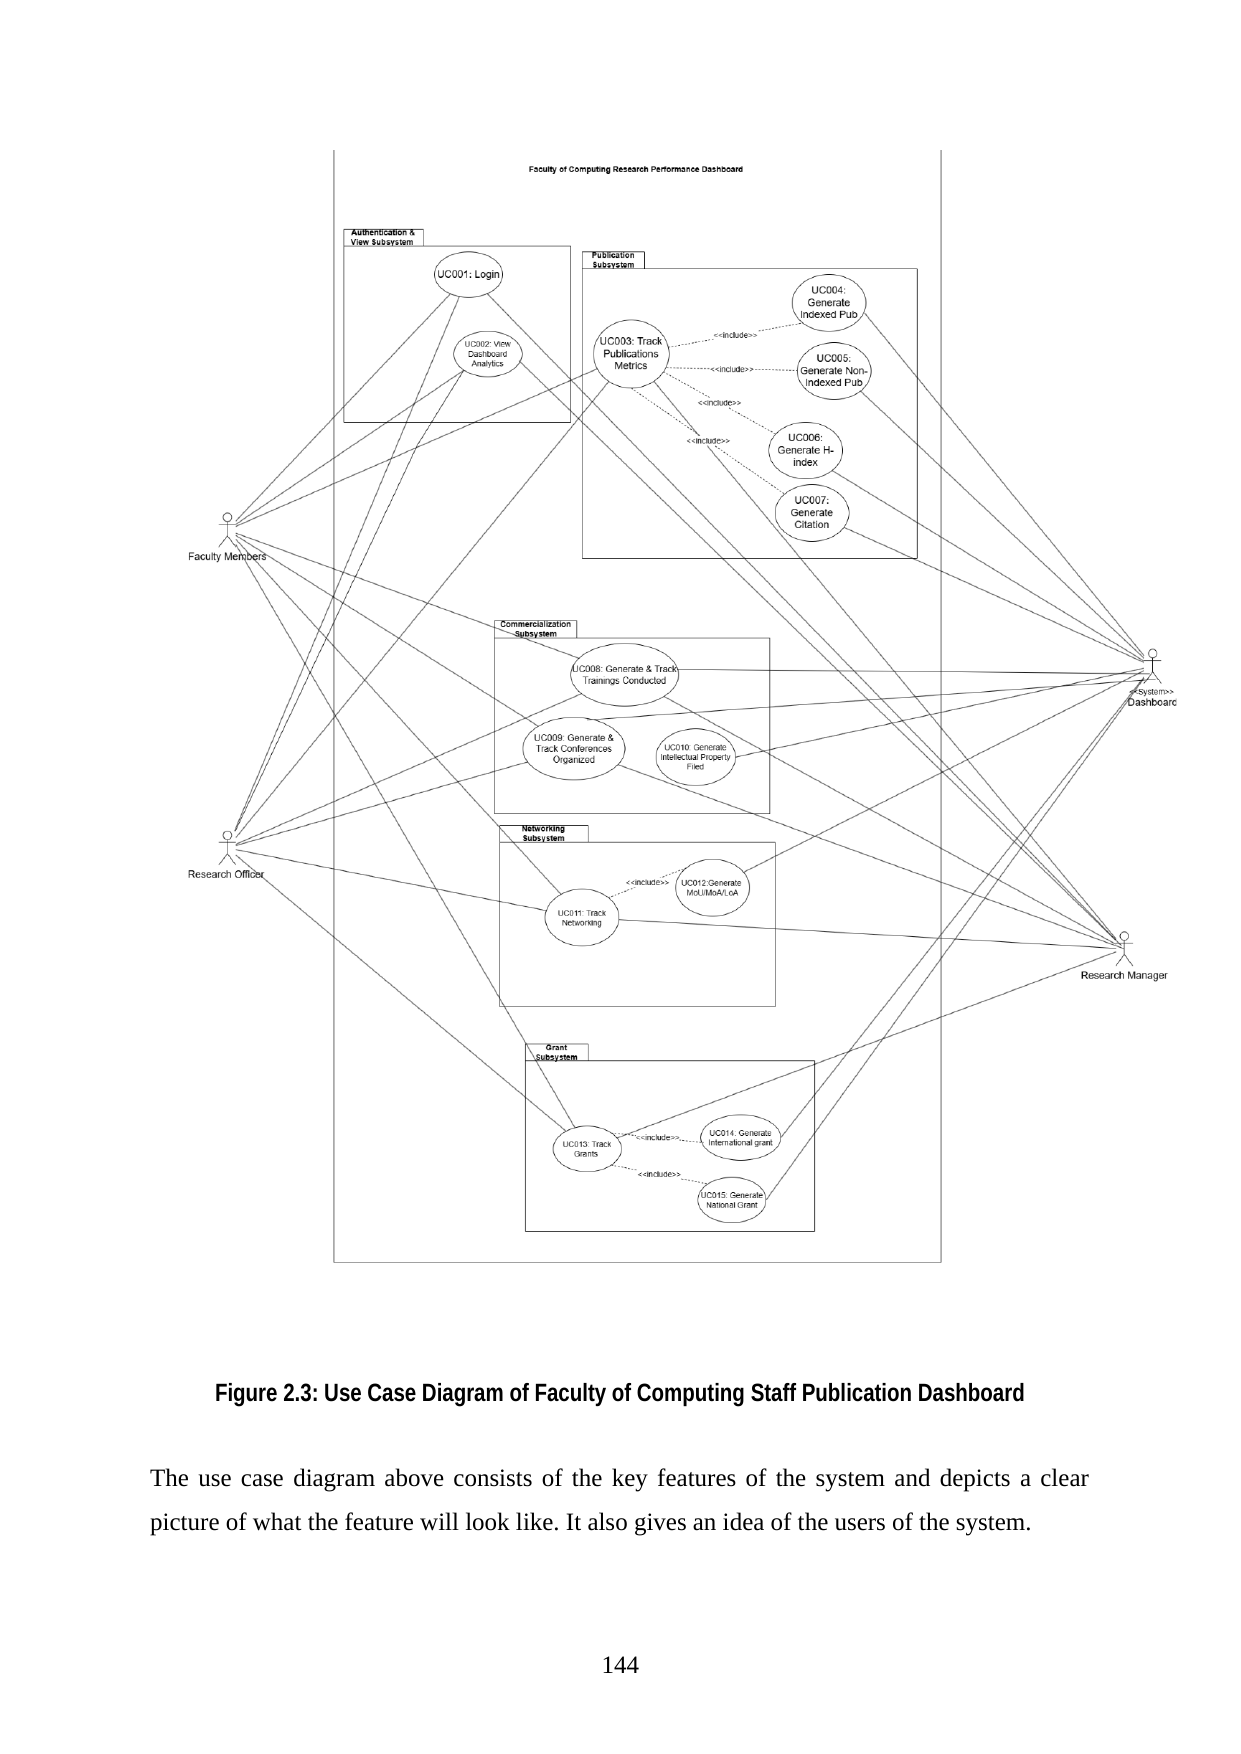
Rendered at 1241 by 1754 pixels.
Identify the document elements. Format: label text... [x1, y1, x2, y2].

text The use case diagram above consists of the key features of the system and depicts a clear picture of what the feature will look like. It also gives an idea of the users of the system. [150, 1463, 1090, 1535]
text Figure 2.3: Use Case Diagram of Faculty of Computing Staff Publication Dashboard [150, 1378, 1090, 1406]
picture [187, 150, 1177, 1263]
